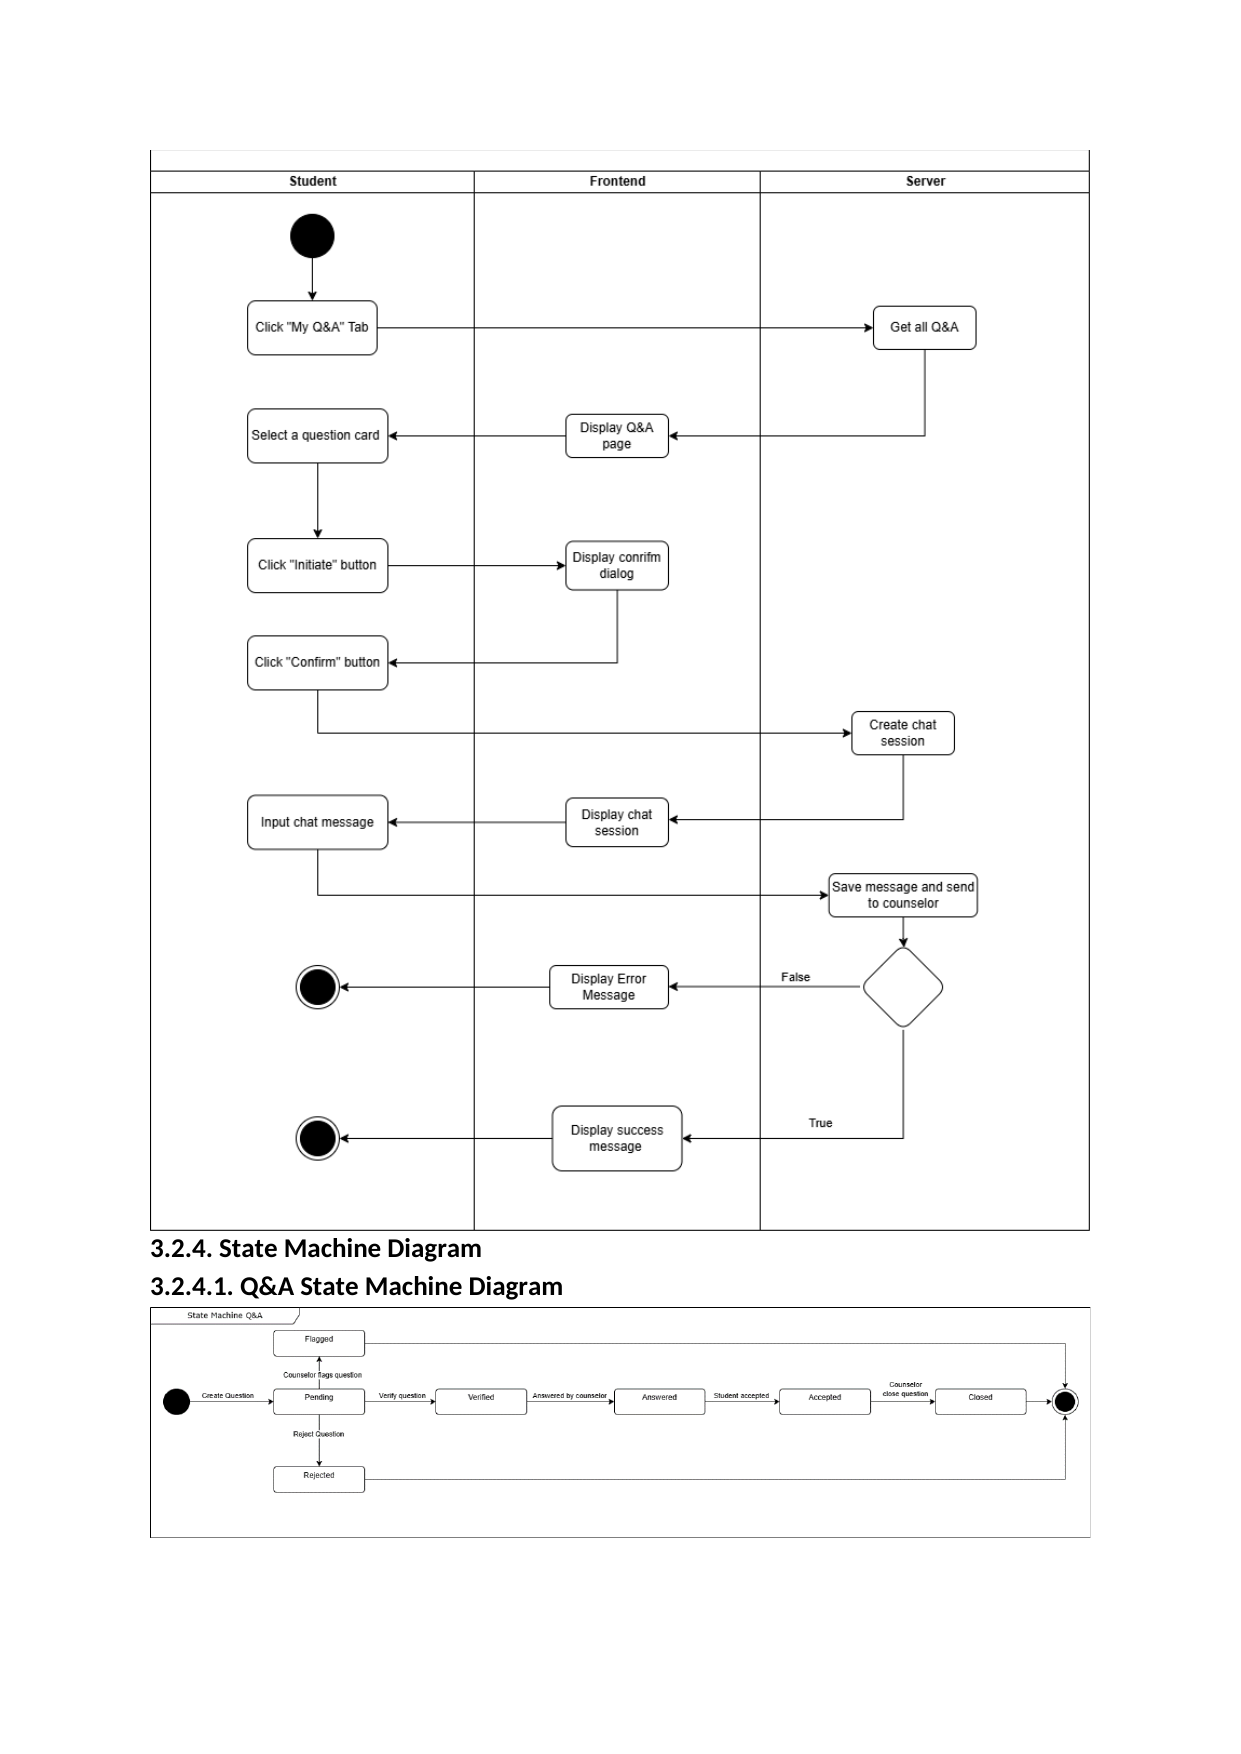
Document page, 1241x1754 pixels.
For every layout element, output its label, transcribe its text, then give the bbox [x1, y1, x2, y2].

picture [150, 1307, 1091, 1538]
subtitle 3.2.4.1. Q&A State Machine Diagram [150, 1269, 1090, 1302]
picture [150, 150, 1091, 1232]
subtitle 3.2.4. State Machine Diagram [150, 1232, 1090, 1264]
